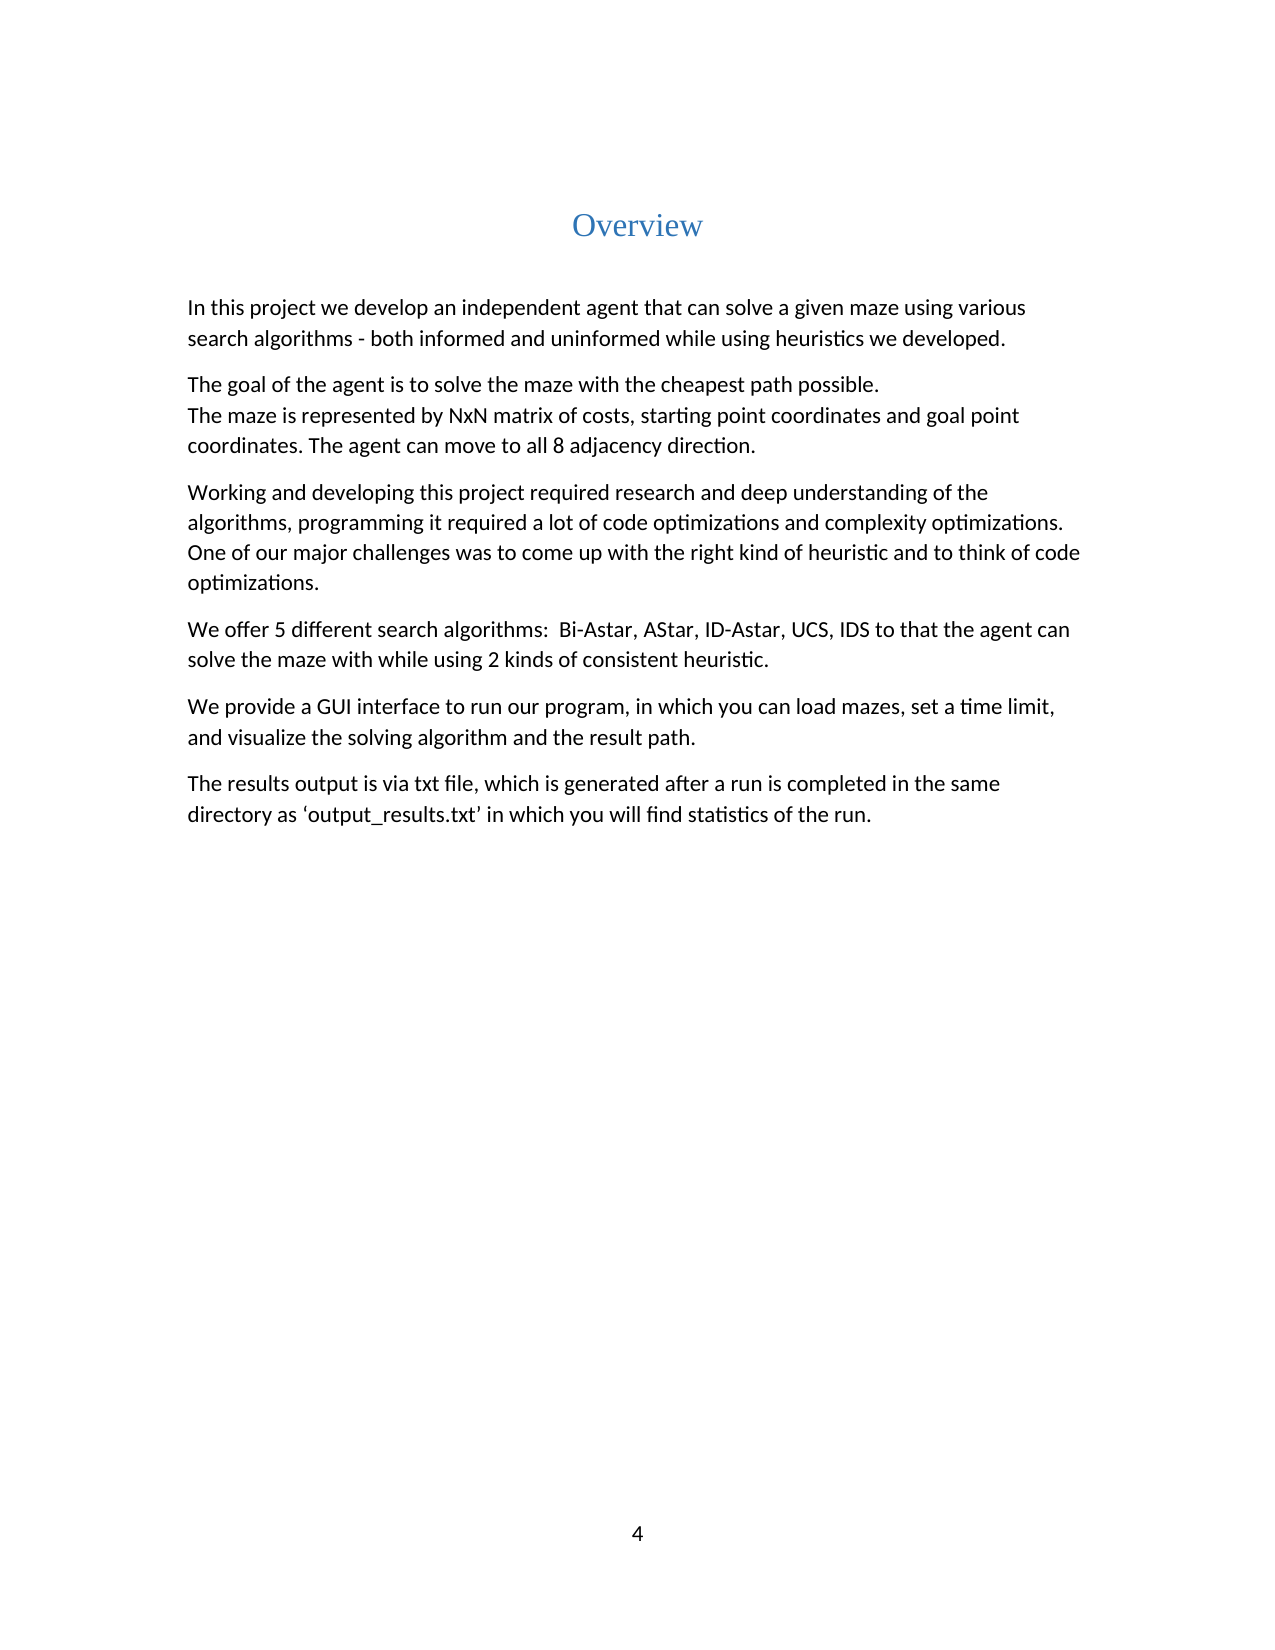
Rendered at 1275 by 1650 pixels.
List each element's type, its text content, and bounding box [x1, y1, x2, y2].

text The goal of the agent is to solve the maze with the cheapest path possible. The maze is represented by NxN matrix of costs, starting point coordinates and goal point coordinates. The agent can move to all 8 adjacency direction. [187, 371, 1087, 459]
text The results output is via txt file, which is generated after a run is completed in the same directory as ‘output_results.txt’ in which you will find statistics of the run. [187, 769, 1087, 828]
text In this project we develop an independent agent that can solve a given maze using various search algorithms - both informed and uninformed while using heuristics we developed. [187, 293, 1087, 352]
subtitle Overview [187, 205, 1087, 243]
text We offer 5 different search algorithms: Bi-Astar, AStar, ID-Astar, UCS, IDS to that the agent can solve the maze with while using 2 kinds of consistent heuristic. [187, 615, 1087, 673]
text Working and developing this project required research and deep understanding of the algorithms, programming it required a lot of code optimizations and complexity optimizations. One of our major challenges was to come up with the right kind of heuristic and to think of code optimizations. [187, 478, 1087, 596]
text We provide a GUI interface to run our program, in which you can load mazes, set a time limit, and visualize the solving algorithm and the result path. [187, 692, 1087, 751]
